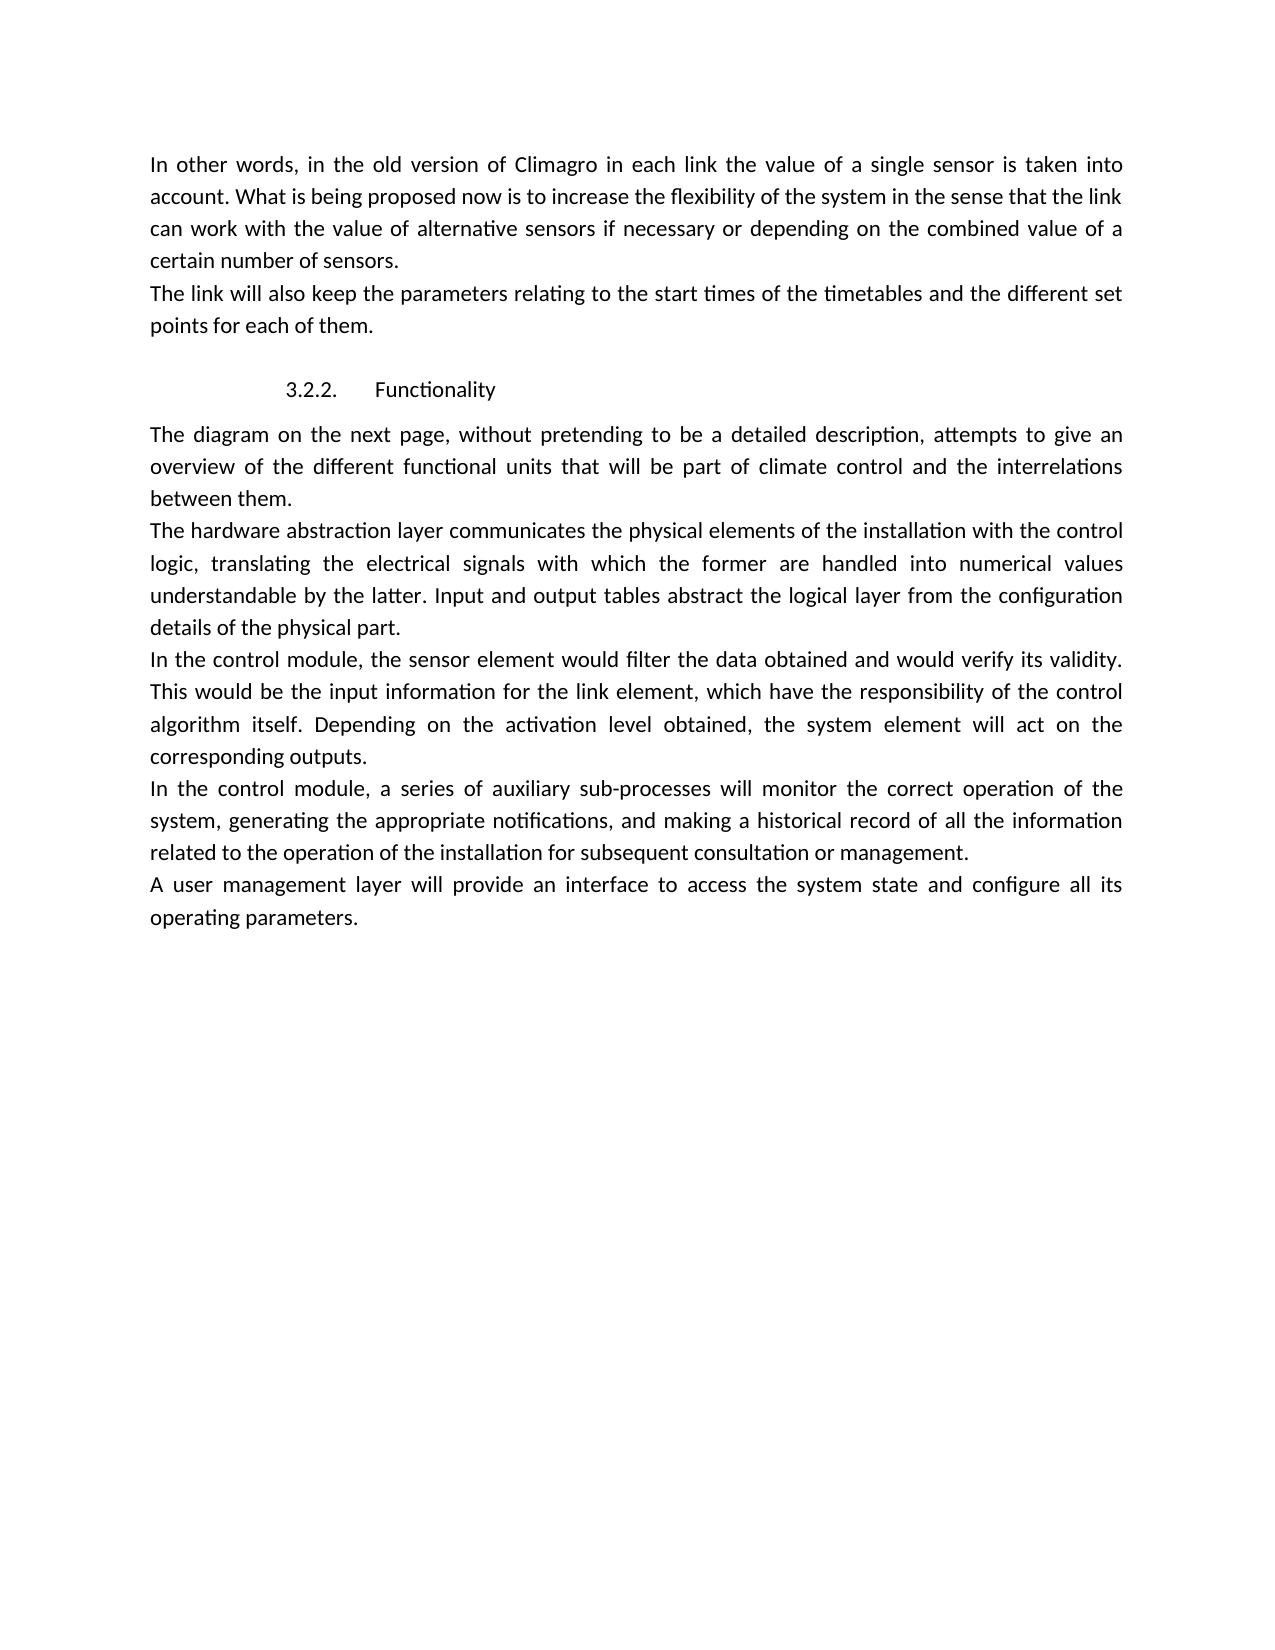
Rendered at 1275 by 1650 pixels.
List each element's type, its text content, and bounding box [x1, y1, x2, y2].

text A user management layer will provide an interface to access the system state and configure all its operating parameters. [150, 871, 1125, 931]
text In other words, in the old version of Climagro in each link the value of a single sensor is taken into account. What is being proposed now is to increase the flexibility of the system in the sense that the link can work with the value of alternative sensors if necessary or depending on the combined value of a certain number of sensors. [150, 150, 1125, 274]
text In the control module, a series of auxiliary sub-processes will monitor the correct operation of the system, generating the appropriate notifications, and making a historical record of all the information related to the operation of the installation for subsequent consultation or management. [150, 774, 1125, 866]
text The diagram on the next page, without pretending to be a detailed description, attempts to give an overview of the different functional units that will be part of climate control and the interrelations between them. [150, 420, 1125, 512]
subtitle Functionality [337, 375, 1125, 403]
text In the control module, the sensor element would filter the data obtained and would verify its validity. This would be the input information for the link element, which have the responsibility of the control algorithm itself. Depending on the activation level obtained, the system element will act on the corresponding outputs. [150, 645, 1125, 770]
text The link will also keep the parameters relating to the start times of the timetables and the different set points for each of them. [150, 279, 1125, 339]
text The hardware abstraction layer communicates the physical elements of the installation with the control logic, translating the electrical signals with which the former are handled into numerical values understandable by the latter. Input and output tables abstract the logical layer from the configuration details of the physical part. [150, 517, 1125, 641]
